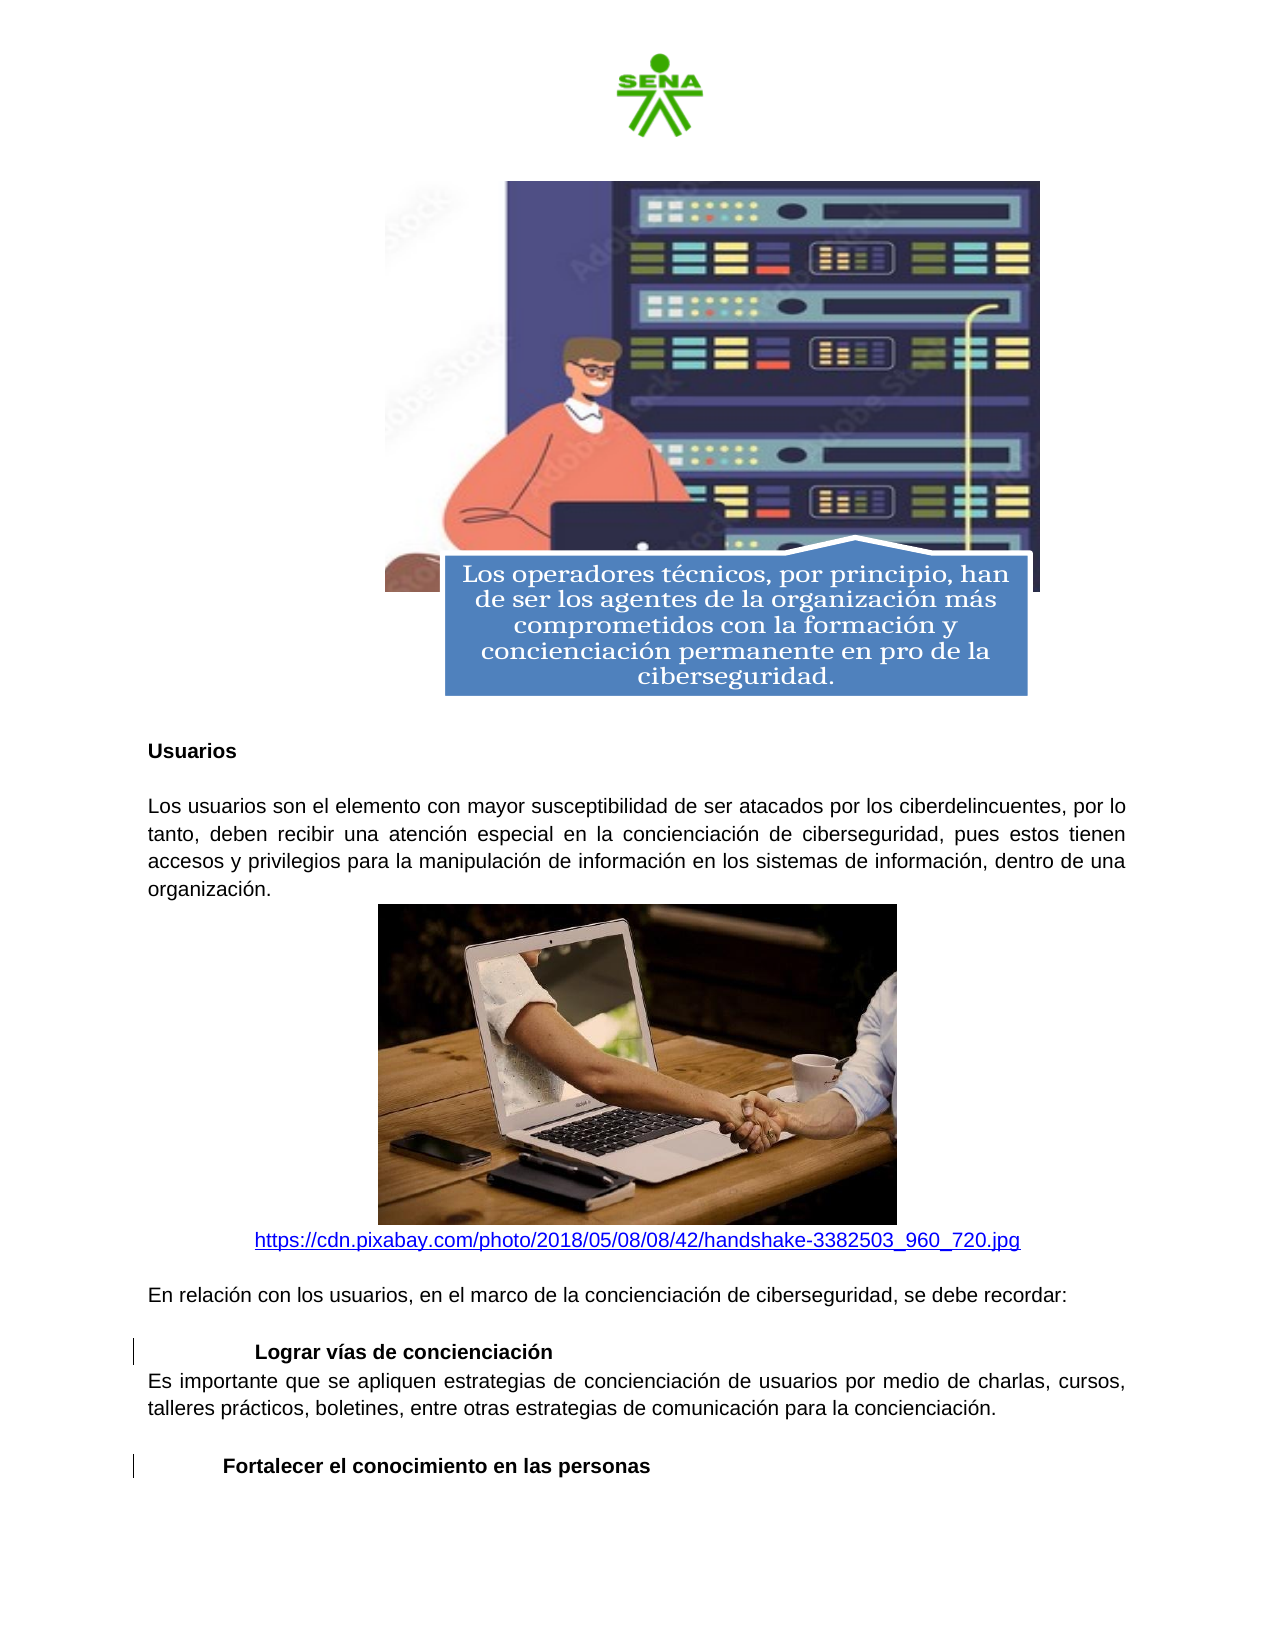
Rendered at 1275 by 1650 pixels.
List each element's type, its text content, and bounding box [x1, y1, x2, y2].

text Lograr vías de concienciación [148, 1338, 1127, 1365]
text Fortalecer el conocimiento en las personas [148, 1454, 1127, 1478]
text https://cdn.pixabay.com/photo/2018/05/08/08/42/handshake-3382503_960_720.jpg [148, 1228, 1127, 1252]
picture [385, 181, 1040, 592]
picture [378, 904, 897, 1225]
text Los usuarios son el elemento con mayor susceptibilidad de ser atacados por los ciberdelincuentes, por lo tanto, deben recibir una atención especial en la concienciación de ciberseguridad, pues estos tienen accesos y privilegios para la manipulación de información en los sistemas de información, dentro de una organización. [148, 794, 1127, 901]
text Usuarios [148, 739, 1127, 763]
text Es importante que se apliquen estrategias de concienciación de usuarios por medio de charlas, cursos, talleres prácticos, boletines, entre otras estrategias de comunicación para la concienciación. [148, 1368, 1127, 1420]
text En relación con los usuarios, en el marco de la concienciación de ciberseguridad, se debe recordar: [148, 1283, 1127, 1307]
picture [615, 46, 705, 145]
